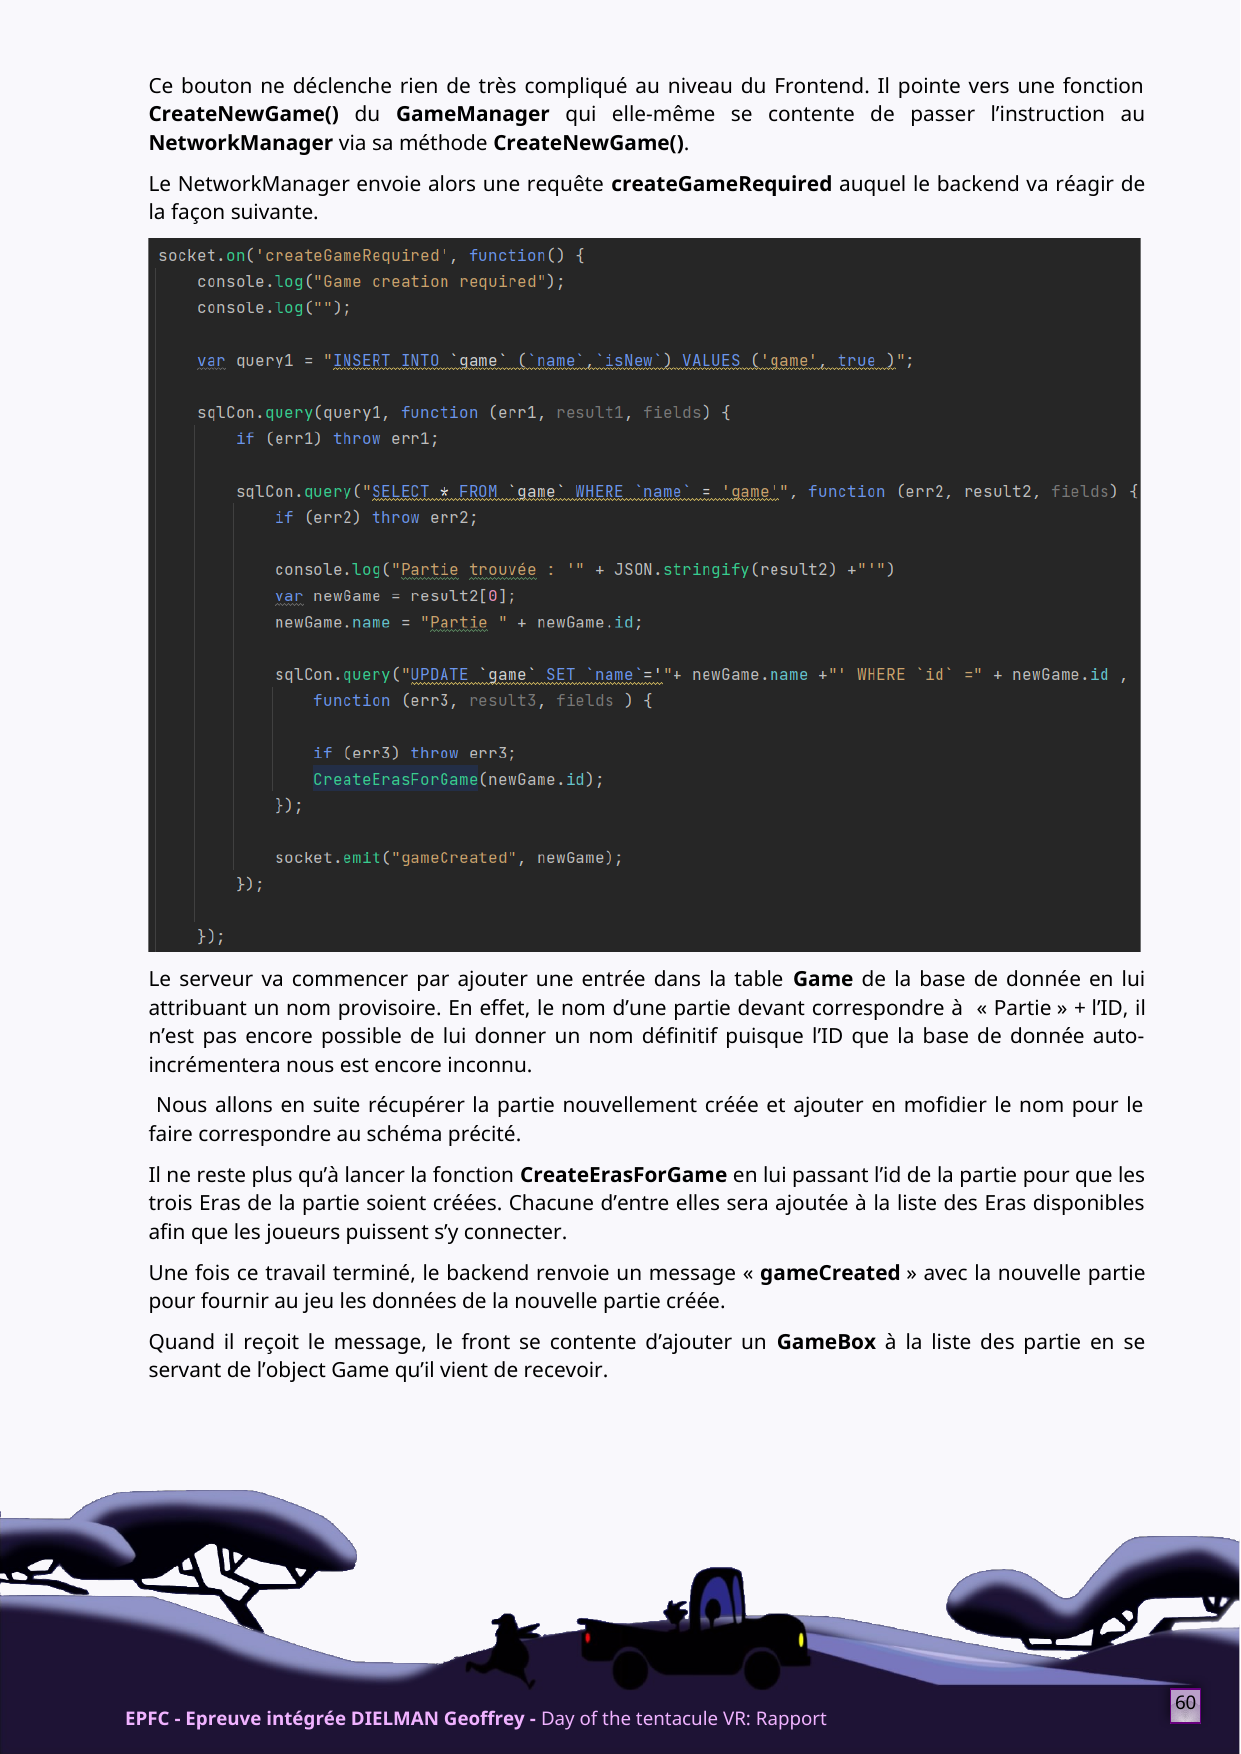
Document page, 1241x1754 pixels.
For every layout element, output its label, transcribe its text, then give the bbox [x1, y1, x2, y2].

text Nous allons en suite récupérer la partie nouvellement créée et ajouter en mofidier le nom pour le faire correspondre au schéma précité. [148, 1091, 1146, 1147]
text Ce bouton ne déclenche rien de très compliqué au niveau du Frontend. Il pointe vers une fonction CreateNewGame() du GameManager qui elle-même se contente de passer l’instruction au NetworkManager via sa méthode CreateNewGame(). [148, 71, 1146, 156]
text Quand il reçoit le message, le front se contente d’ajouter un GameBox à la liste des partie en se servant de l’object Game qu’il vient de recevoir. [148, 1327, 1146, 1384]
text Le serveur va commencer par ajouter une entrée dans la table Game de la base de donnée en lui attribuant un nom provisoire. En effet, le nom d’une partie devant correspondre à « Partie » + l’ID, il n’est pas encore possible de lui donner un nom définitif puisque l’ID que la base de donnée auto-incrémentera nous est encore inconnu. [148, 964, 1146, 1078]
text Une fois ce travail terminé, le backend renvoie un message « gameCreated » avec la nouvelle partie pour fournir au jeu les données de la nouvelle partie créée. [148, 1258, 1146, 1315]
picture [148, 238, 1141, 952]
text Il ne reste plus qu’à lancer la fonction CreateErasForGame en lui passant l’id de la partie pour que les trois Eras de la partie soient créées. Chacune d’entre elles sera ajoutée à la liste des Eras disponibles afin que les joueurs puissent s’y connecter. [148, 1160, 1146, 1245]
picture [0, 1479, 1240, 1754]
text Le NetworkManager envoie alors une requête createGameRequired auquel le backend va réagir de la façon suivante. [148, 169, 1146, 226]
